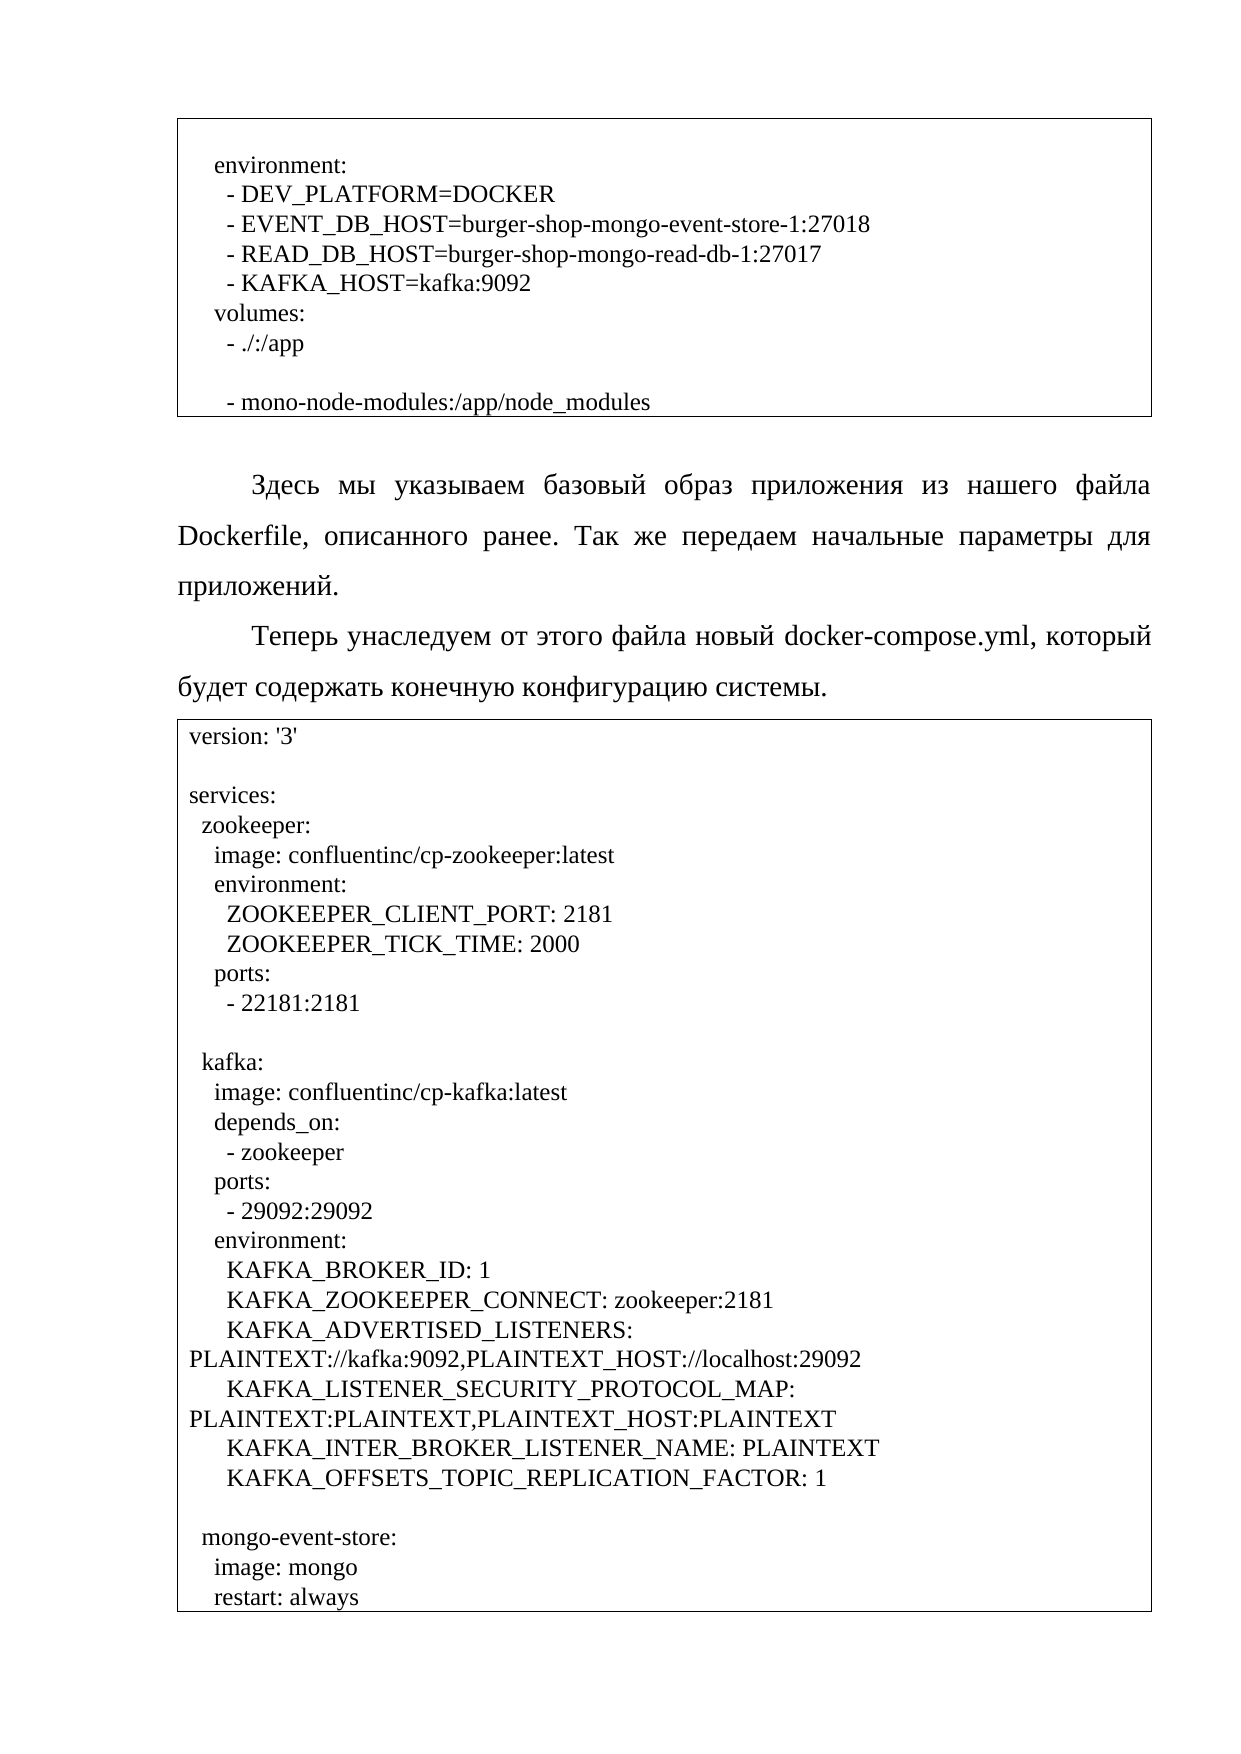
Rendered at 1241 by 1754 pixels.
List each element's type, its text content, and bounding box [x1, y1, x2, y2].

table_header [178, 720, 1151, 1611]
text Теперь унаследуем от этого файла новый docker-compose.yml, который будет содержать конечную конфигурацию системы. [177, 618, 1152, 702]
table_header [178, 119, 1151, 416]
text Здесь мы указываем базовый образ приложения из нашего файла Dockerfile, описанного ранее. Так же передаем начальные параметры для приложений. [177, 467, 1152, 602]
